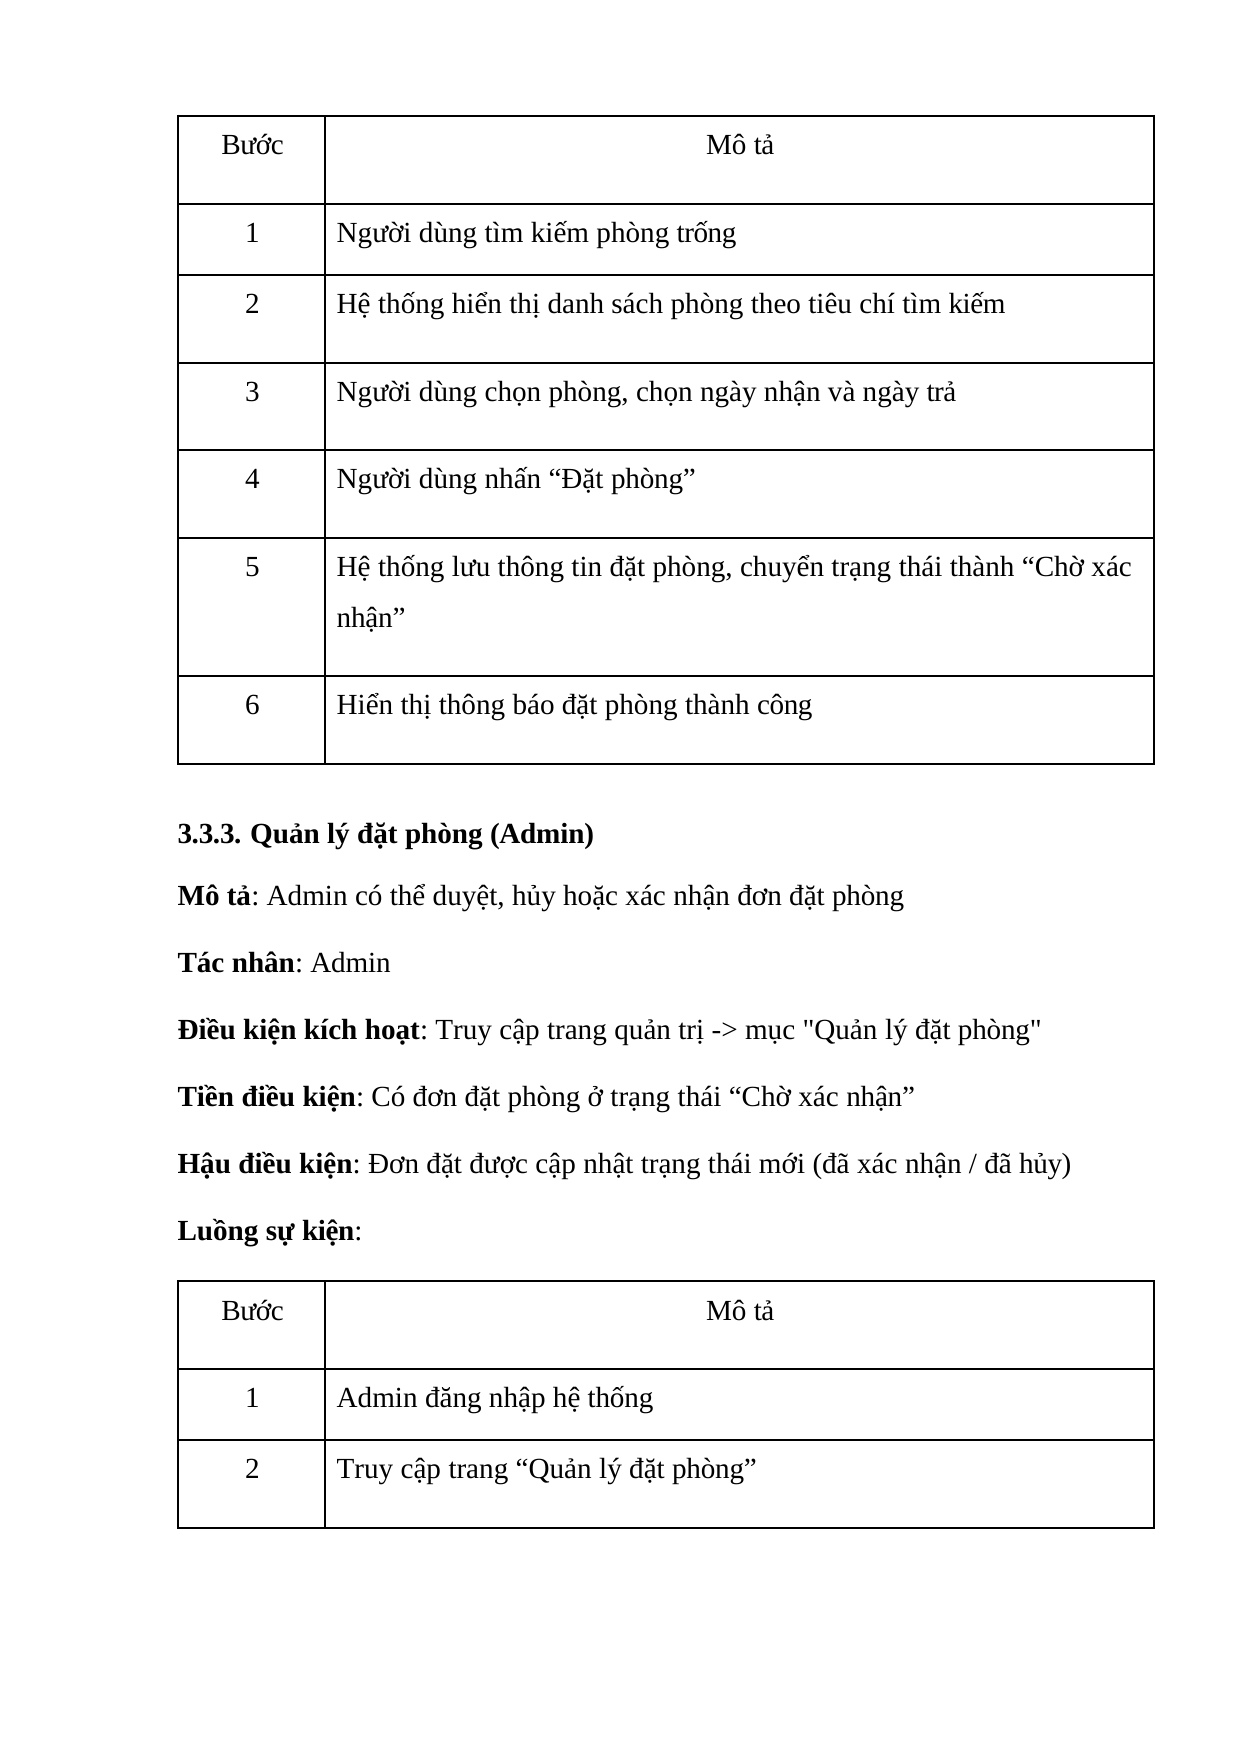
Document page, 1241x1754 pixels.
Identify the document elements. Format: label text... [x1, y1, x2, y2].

table_header Bước [179, 1282, 324, 1368]
table_cell 6 [179, 677, 324, 763]
table_header Bước [179, 117, 324, 202]
text Điều kiện kích hoạt: Truy cập trang quản trị -> mục "Quản lý đặt phòng" [177, 1012, 1180, 1045]
table_cell Admin đăng nhập hệ thống [326, 1370, 1153, 1439]
text Mô tả: Admin có thể duyệt, hủy hoặc xác nhận đơn đặt phòng [177, 878, 1180, 911]
table_cell 4 [179, 451, 324, 537]
table_cell Người dùng tìm kiếm phòng trống [326, 205, 1153, 274]
table_cell 2 [179, 1441, 324, 1527]
table_cell Truy cập trang “Quản lý đặt phòng” [326, 1441, 1153, 1527]
text Tiền điều kiện: Có đơn đặt phòng ở trạng thái “Chờ xác nhận” [177, 1079, 1180, 1112]
text Tác nhân: Admin [177, 945, 1180, 978]
table_cell Hệ thống hiển thị danh sách phòng theo tiêu chí tìm kiếm [326, 276, 1153, 362]
table_header Mô tả [326, 1282, 1153, 1368]
table_cell Hiển thị thông báo đặt phòng thành công [326, 677, 1153, 763]
table_cell 1 [179, 1370, 324, 1439]
table_cell Người dùng nhấn “Đặt phòng” [326, 451, 1153, 537]
table_cell 1 [179, 205, 324, 274]
text Hậu điều kiện: Đơn đặt được cập nhật trạng thái mới (đã xác nhận / đã hủy) [177, 1146, 1180, 1179]
table_cell Hệ thống lưu thông tin đặt phòng, chuyển trạng thái thành “Chờ xác nhận” [326, 539, 1153, 675]
table_header Mô tả [326, 117, 1153, 202]
subtitle Luồng sự kiện: [177, 1213, 1180, 1246]
table_cell 3 [179, 364, 324, 449]
subtitle Quản lý đặt phòng (Admin) [177, 817, 1180, 850]
table_cell Người dùng chọn phòng, chọn ngày nhận và ngày trả [326, 364, 1153, 449]
table_cell 2 [179, 276, 324, 362]
table_cell 5 [179, 539, 324, 675]
